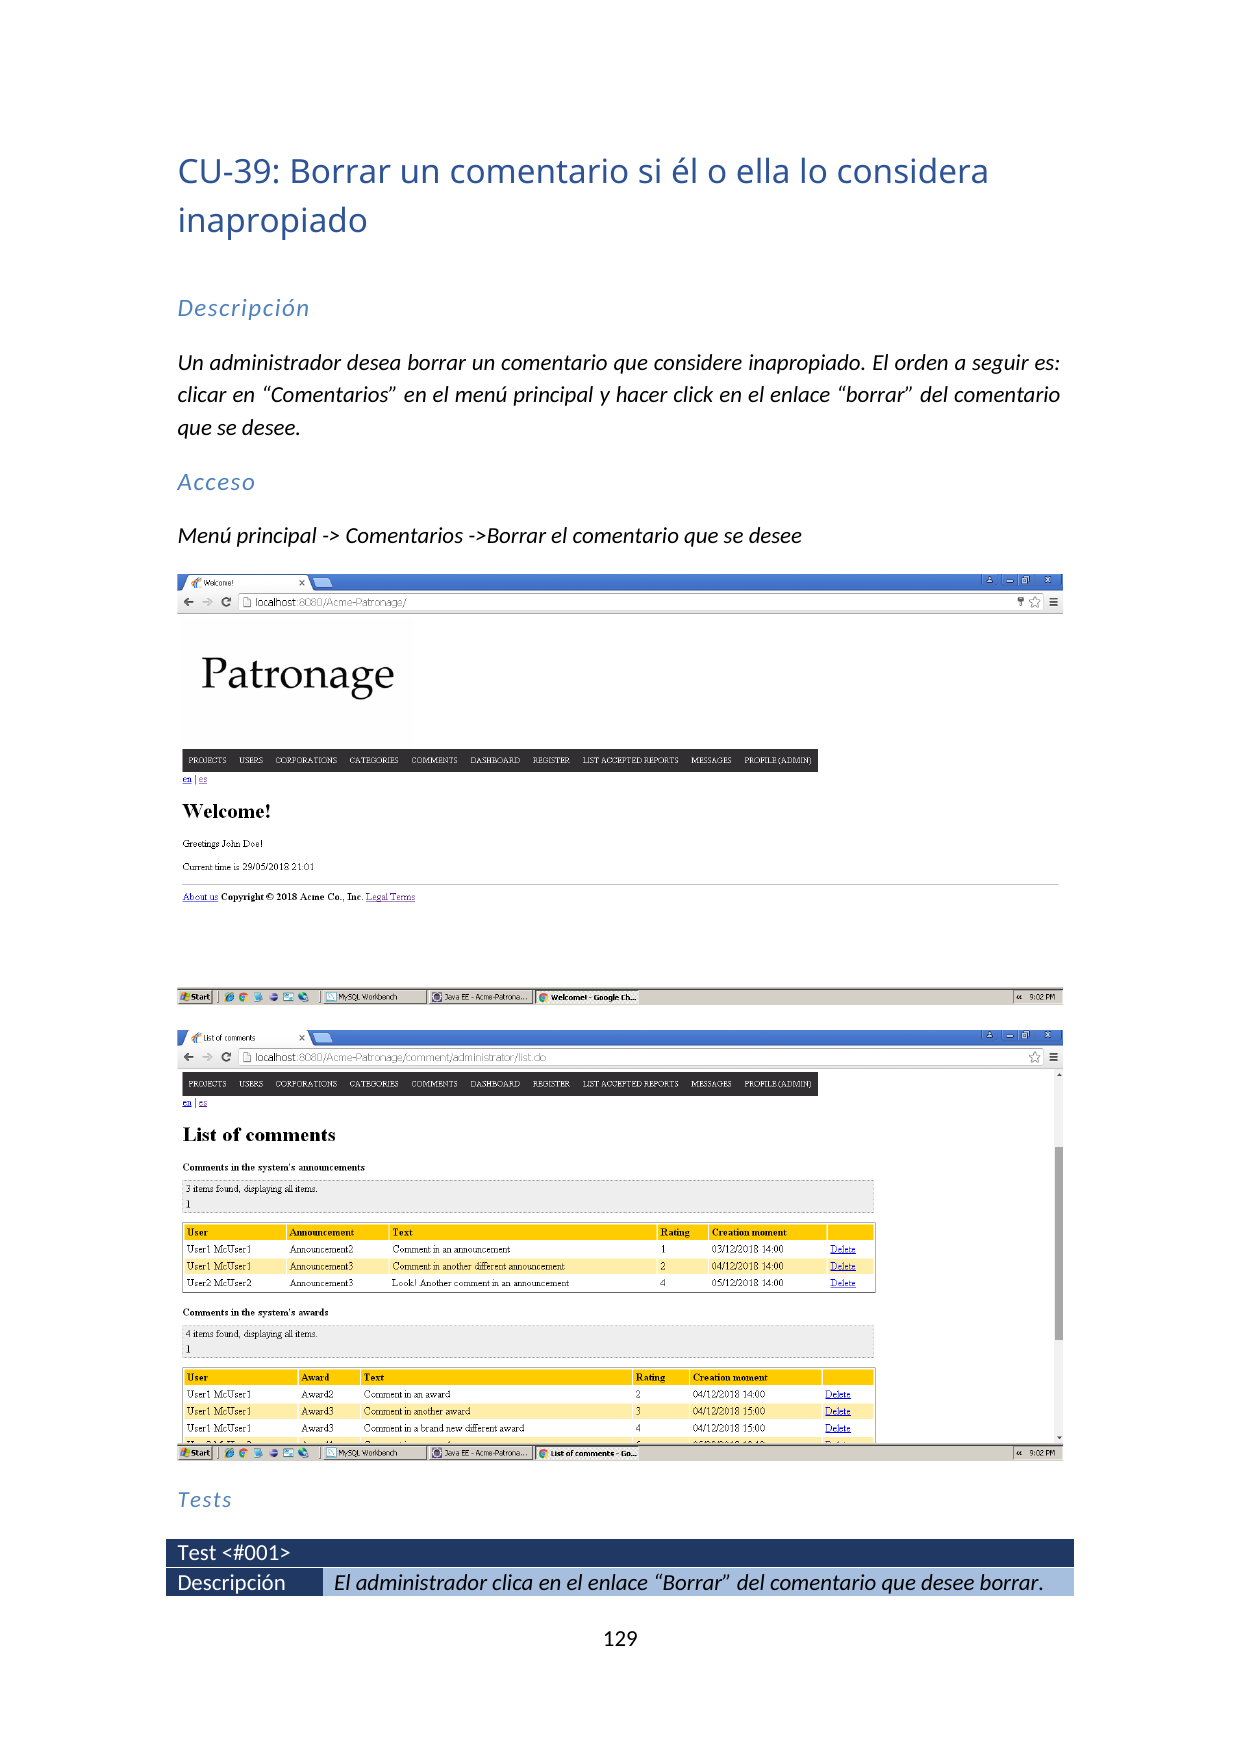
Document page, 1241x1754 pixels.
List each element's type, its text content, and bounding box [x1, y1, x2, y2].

table_cell El administrador clica en el enlace “Borrar” del comentario que desee borrar. [323, 1568, 1074, 1596]
text Acceso [177, 466, 1063, 496]
text Menú principal -> Comentarios ->Borrar el comentario que se desee [177, 521, 1063, 549]
text Un administrador desea borrar un comentario que considere inapropiado. El orden a seguir es: clicar en “Comentarios” en el menú principal y hacer click en el enlace “borrar” del comentario que se desee. [177, 348, 1063, 441]
table_cell Descripción [166, 1568, 323, 1596]
text Descripción [177, 292, 1063, 323]
text Tests [177, 1486, 1063, 1513]
picture [177, 574, 1063, 1005]
subtitle CU-39: Borrar un comentario si él o ella lo considera inapropiado [177, 148, 1063, 242]
picture [177, 1030, 1063, 1461]
table_header Test <#001> [166, 1539, 1074, 1567]
